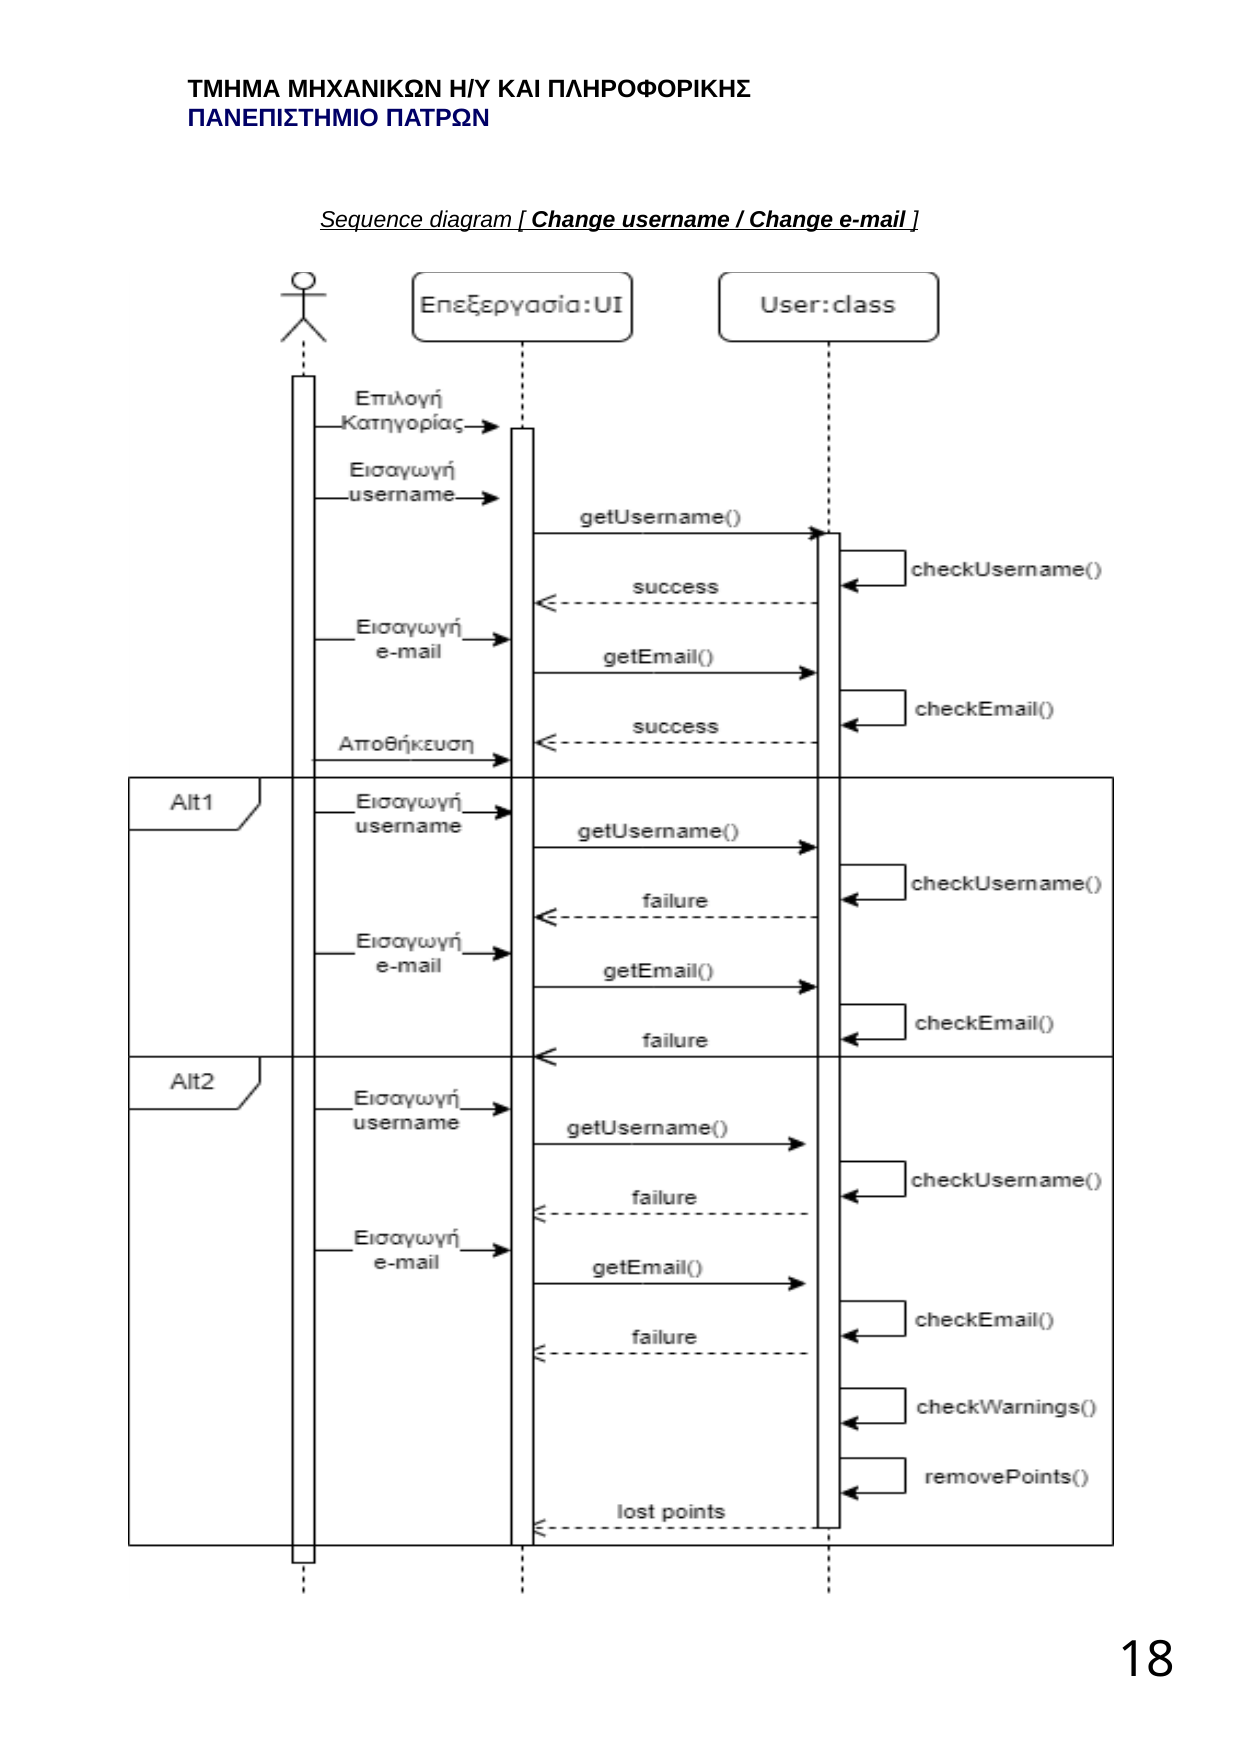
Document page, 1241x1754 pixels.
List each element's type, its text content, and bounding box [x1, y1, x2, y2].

text Sequence diagram [ Change username / Change e-mail ] [187, 206, 1053, 232]
picture [128, 272, 1114, 1599]
